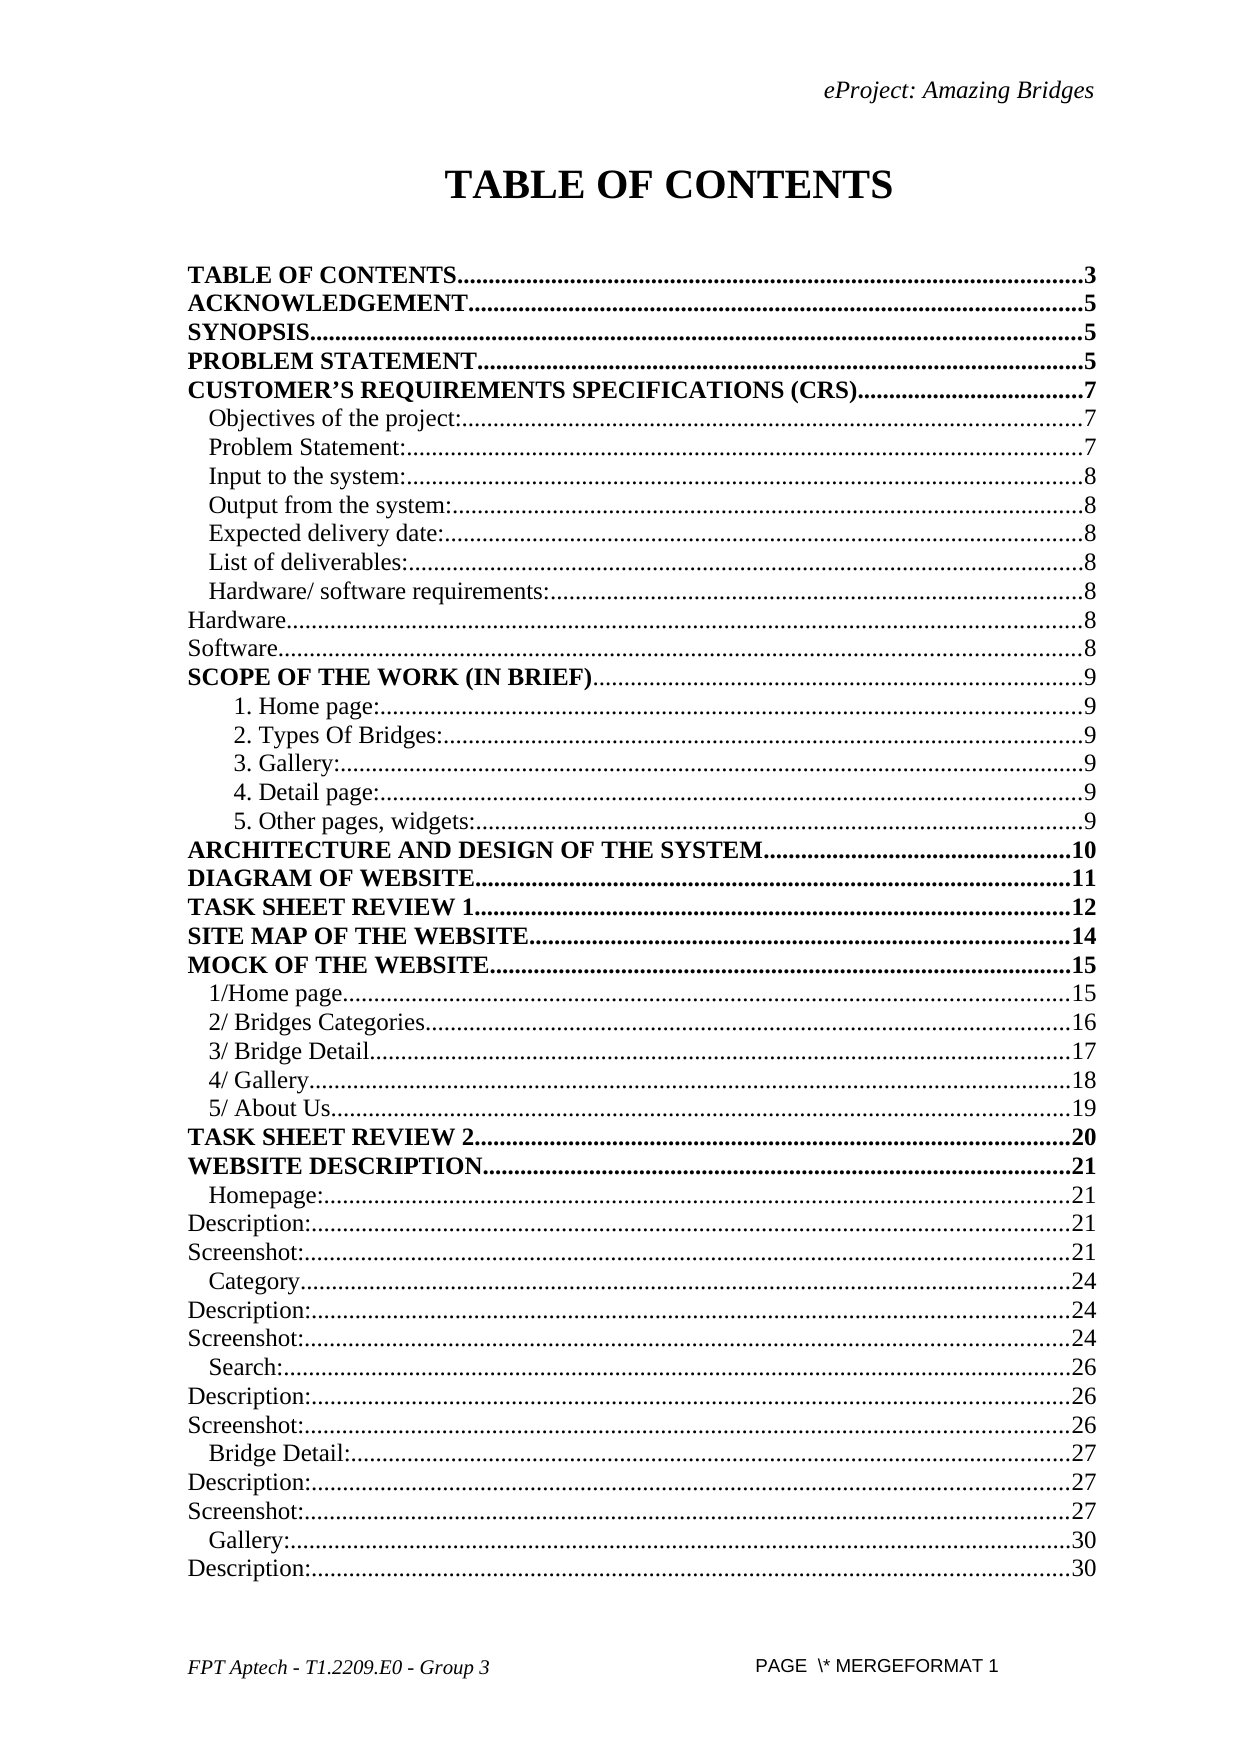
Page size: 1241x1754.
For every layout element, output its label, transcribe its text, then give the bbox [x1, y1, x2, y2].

subtitle TABLE OF CONTENTS [241, 159, 1096, 207]
